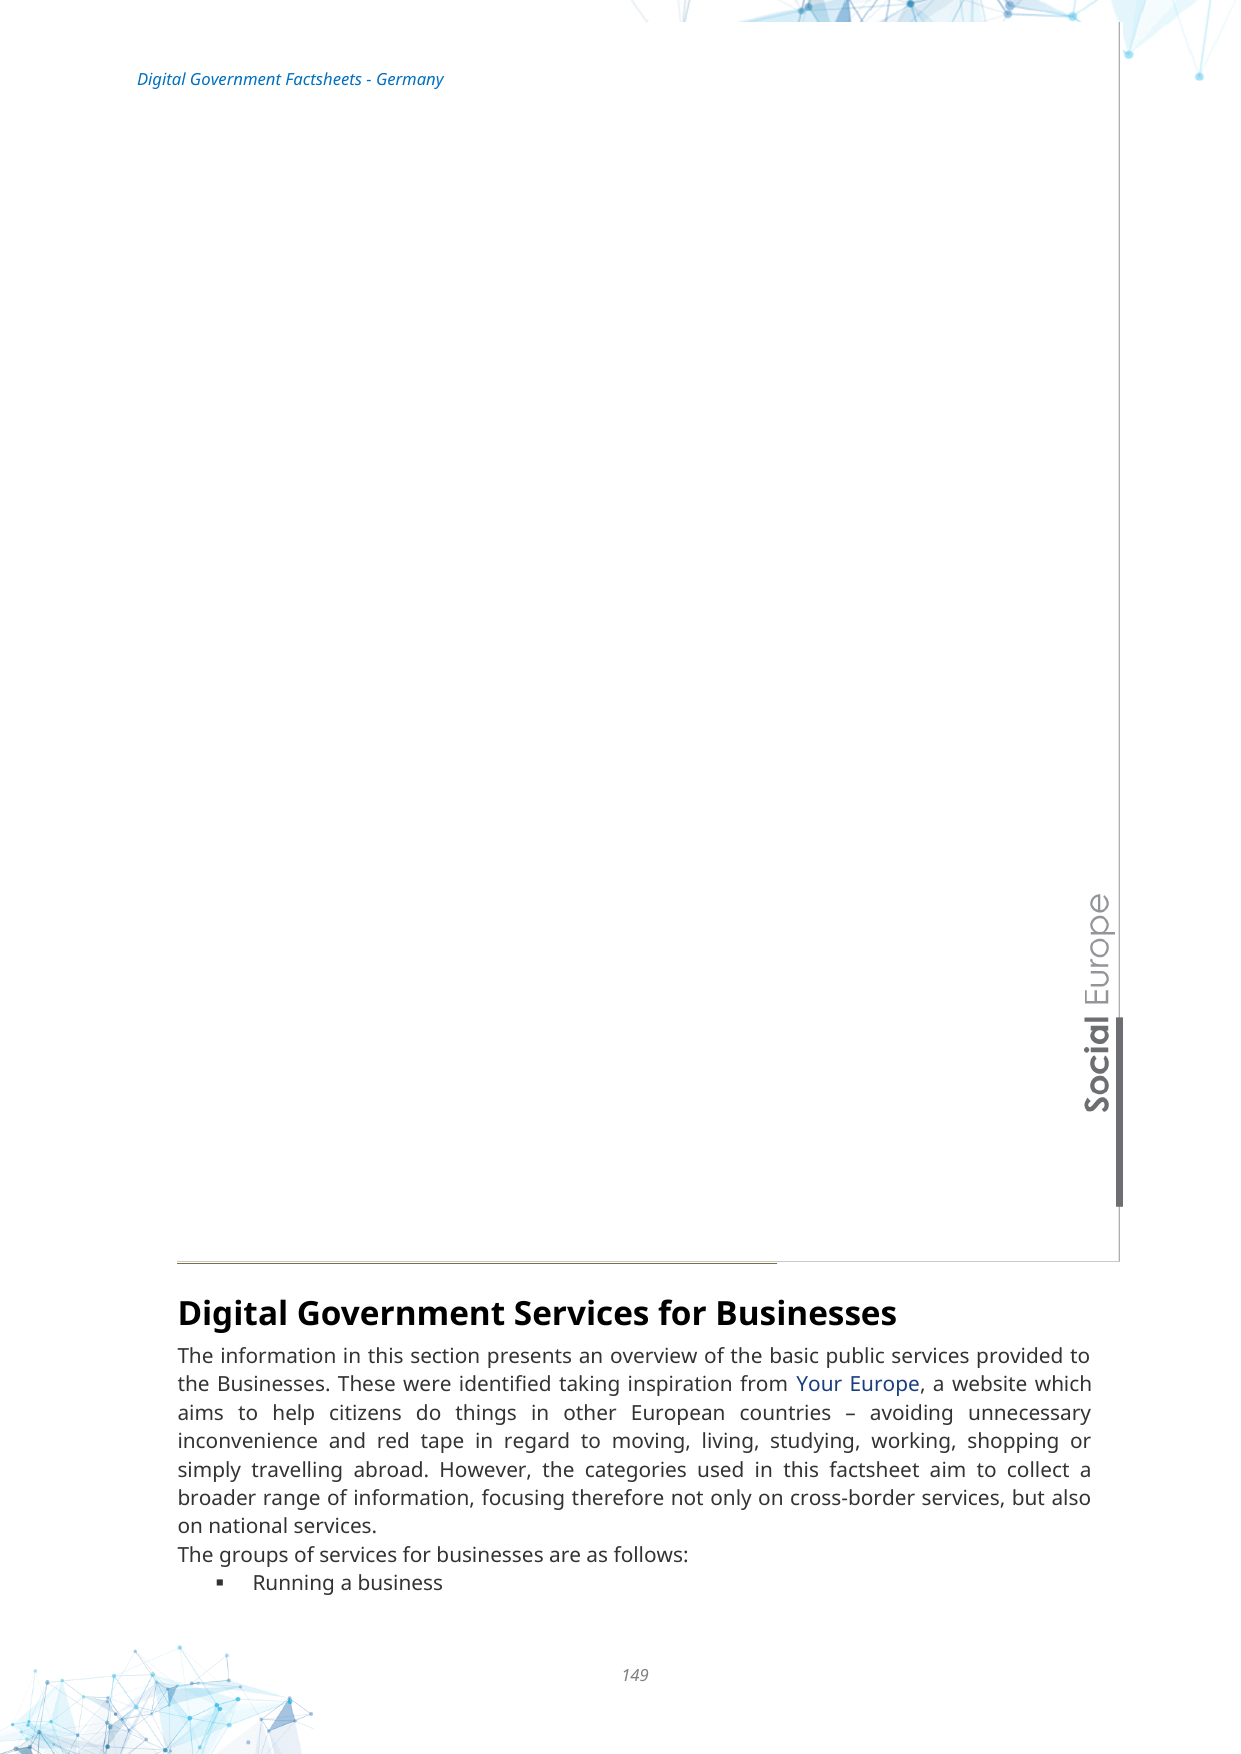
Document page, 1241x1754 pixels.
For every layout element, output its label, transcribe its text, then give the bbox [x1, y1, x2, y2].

subtitle Digital Government Services for Businesses [177, 1289, 1092, 1335]
picture [177, 22, 1123, 1262]
text The information in this section presents an overview of the basic public services provided to the Businesses. These were identified taking inspiration from Your Europe, a website which aims to help citizens do things in other European countries – avoiding unnecessary inconvenience and red tape in regard to moving, living, studying, working, shopping or simply travelling abroad. However, the categories used in this factsheet aim to collect a broader range of information, focusing therefore not only on cross-border services, but also on national services. [177, 1341, 1092, 1540]
list Running a business [215, 1568, 1092, 1597]
text The groups of services for businesses are as follows: [177, 1540, 1092, 1568]
